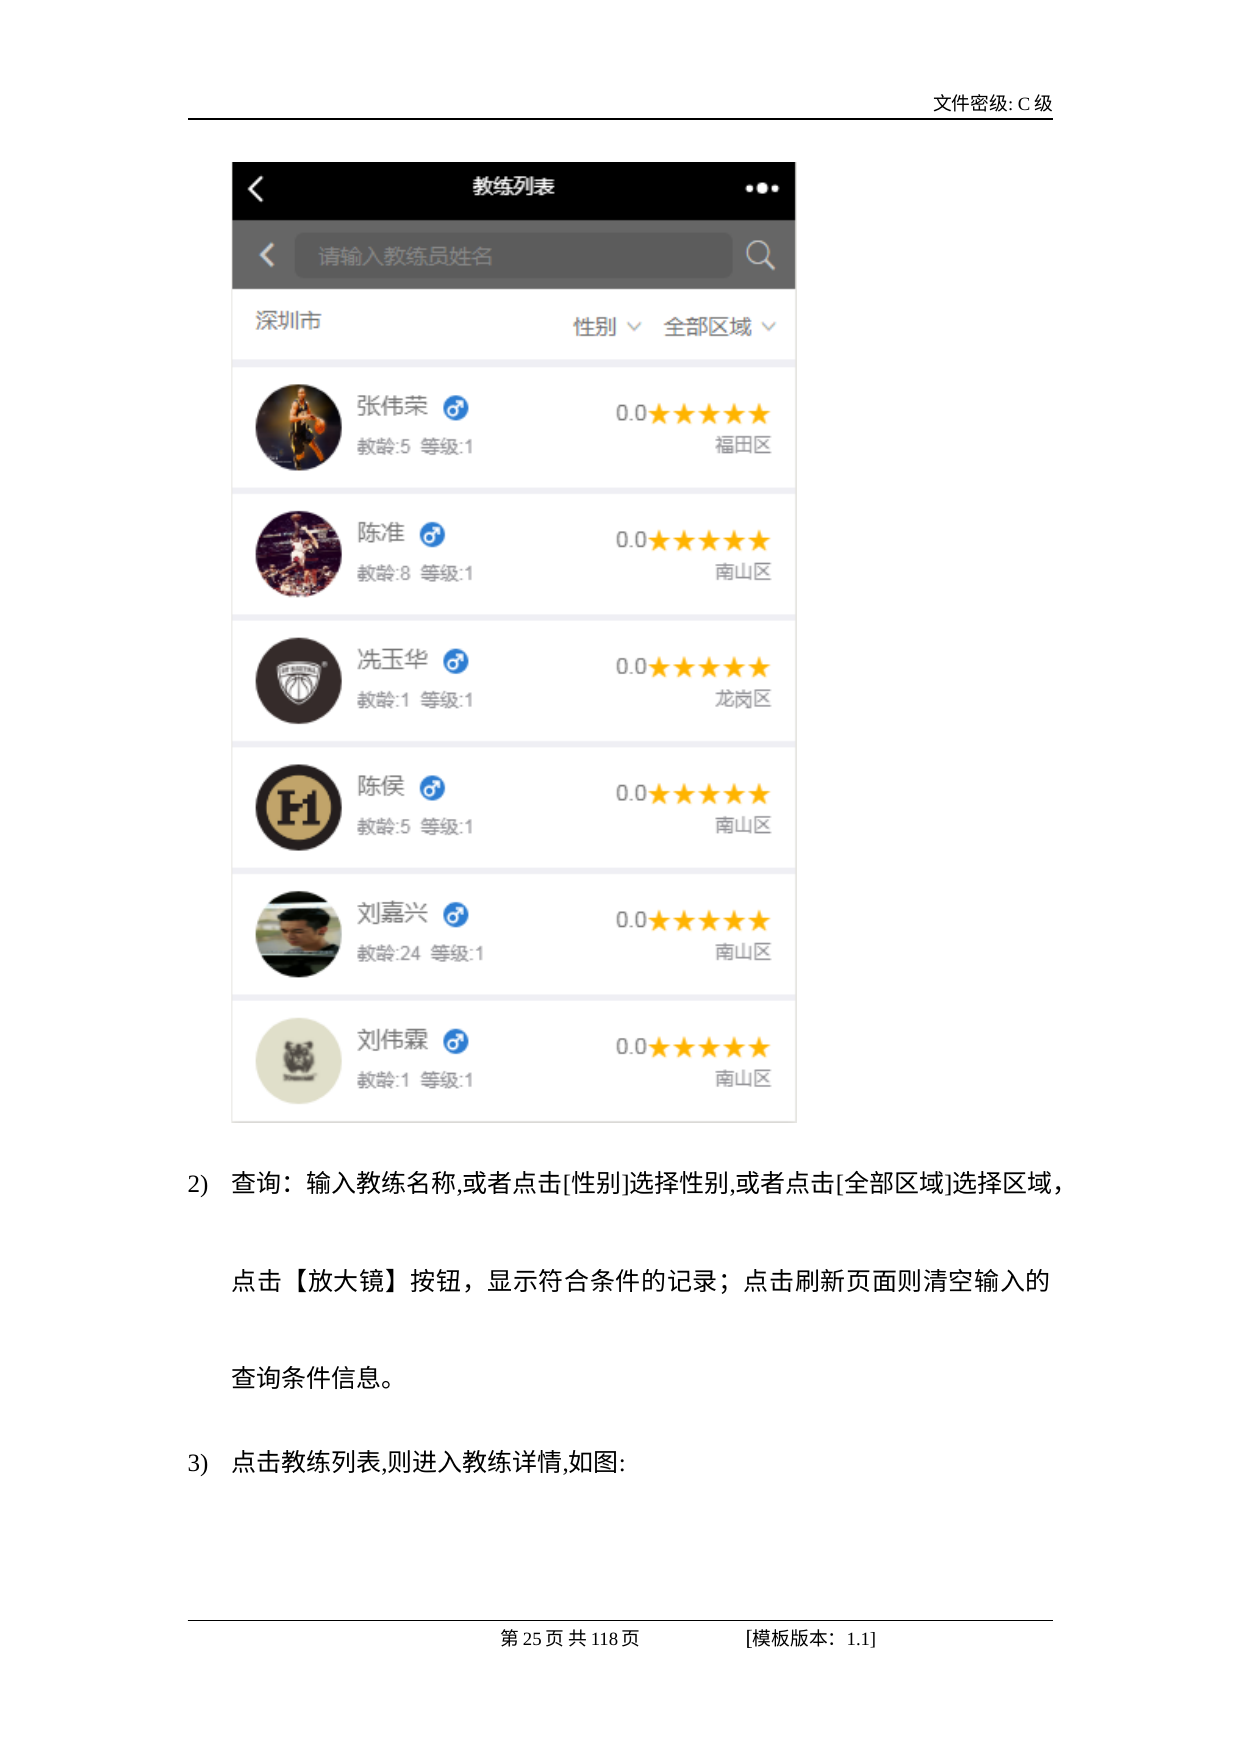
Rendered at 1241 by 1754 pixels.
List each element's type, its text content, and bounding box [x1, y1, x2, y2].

list 点击教练列表,则进入教练详情,如图: [187, 1428, 1053, 1493]
picture [231, 162, 797, 1123]
list 查询：输入教练名称,或者点击[性别]选择性别,或者点击[全部区域]选择区域，点击【放大镜】按钮，显示符合条件的记录；点击刷新页面则清空输入的查询条件信息。 [187, 1149, 1053, 1409]
